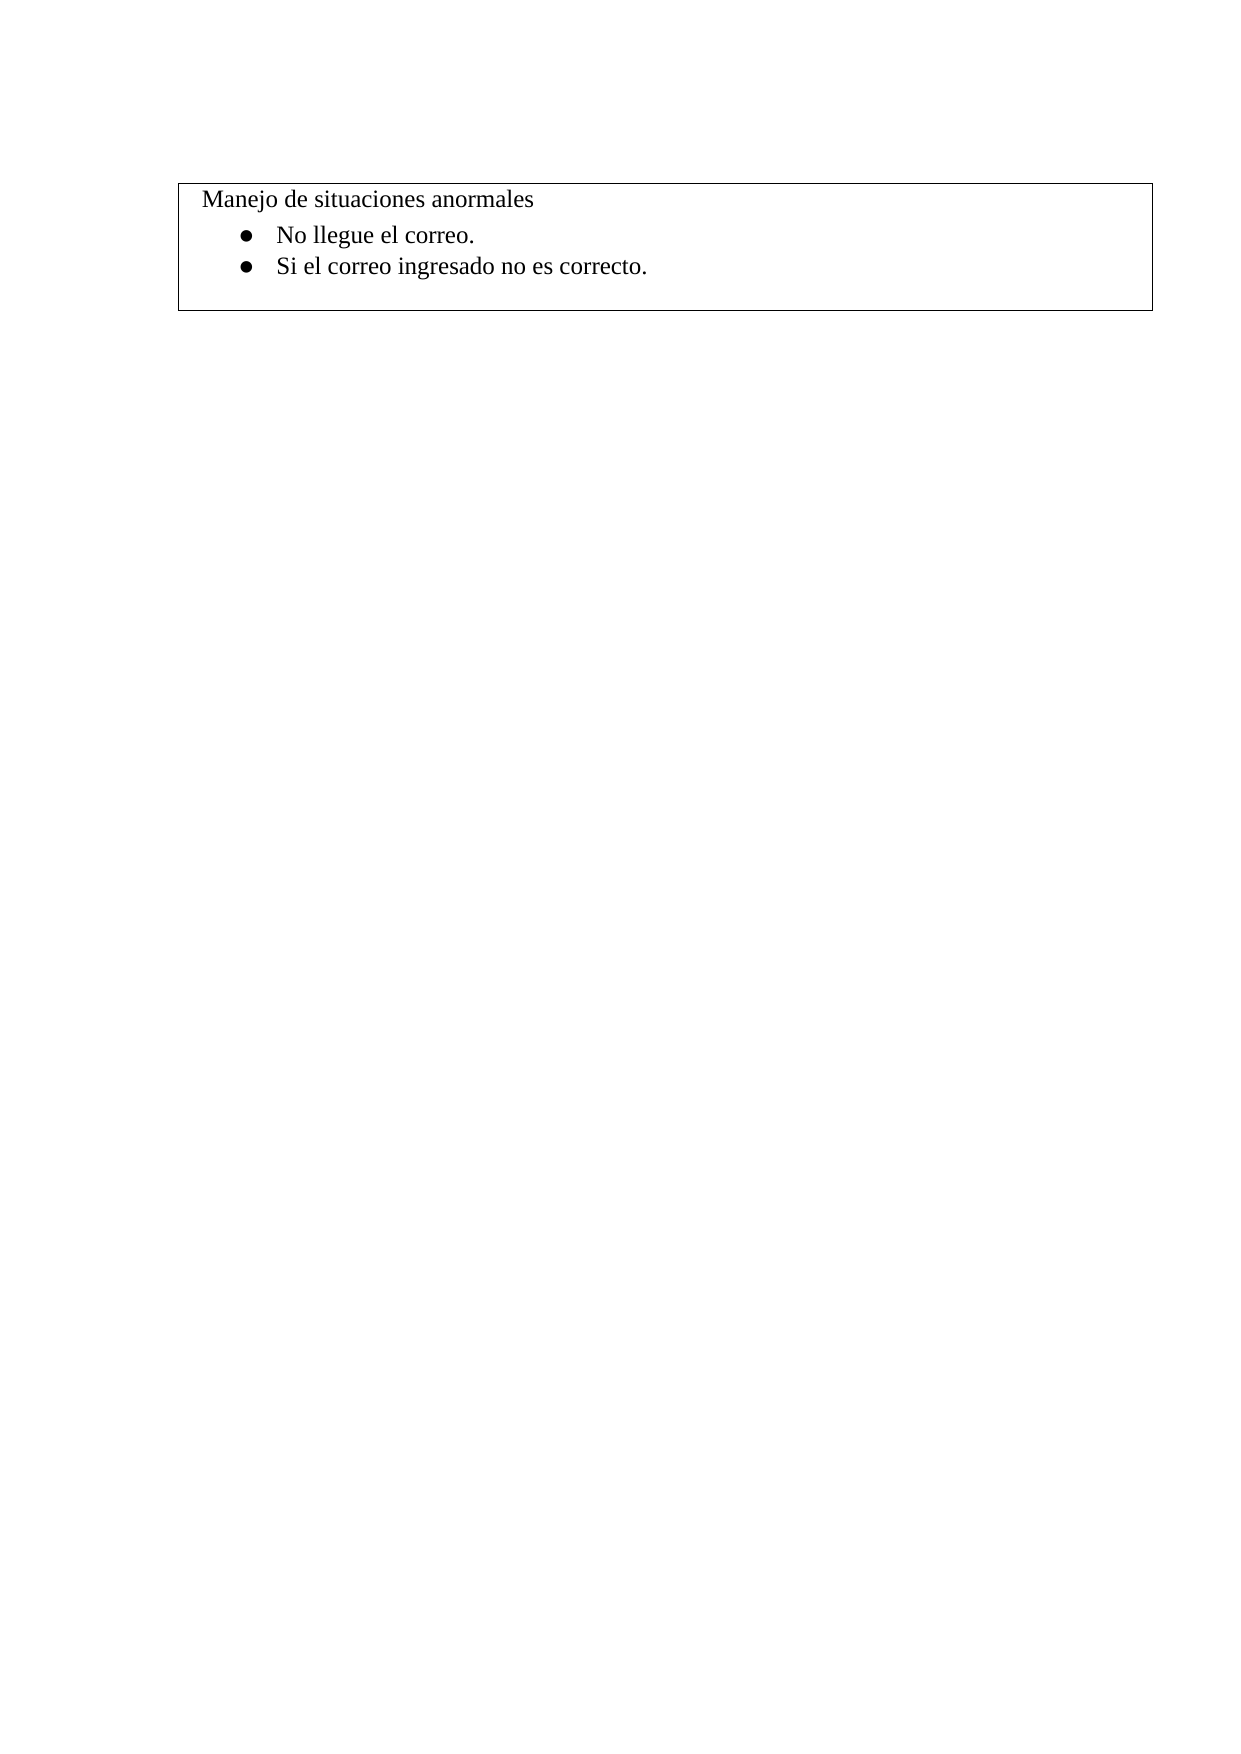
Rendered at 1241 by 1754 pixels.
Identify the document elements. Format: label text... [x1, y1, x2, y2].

table_cell Manejo de situaciones anormales No llegue el correo. Si el correo ingresado no es correcto. [179, 184, 1152, 310]
